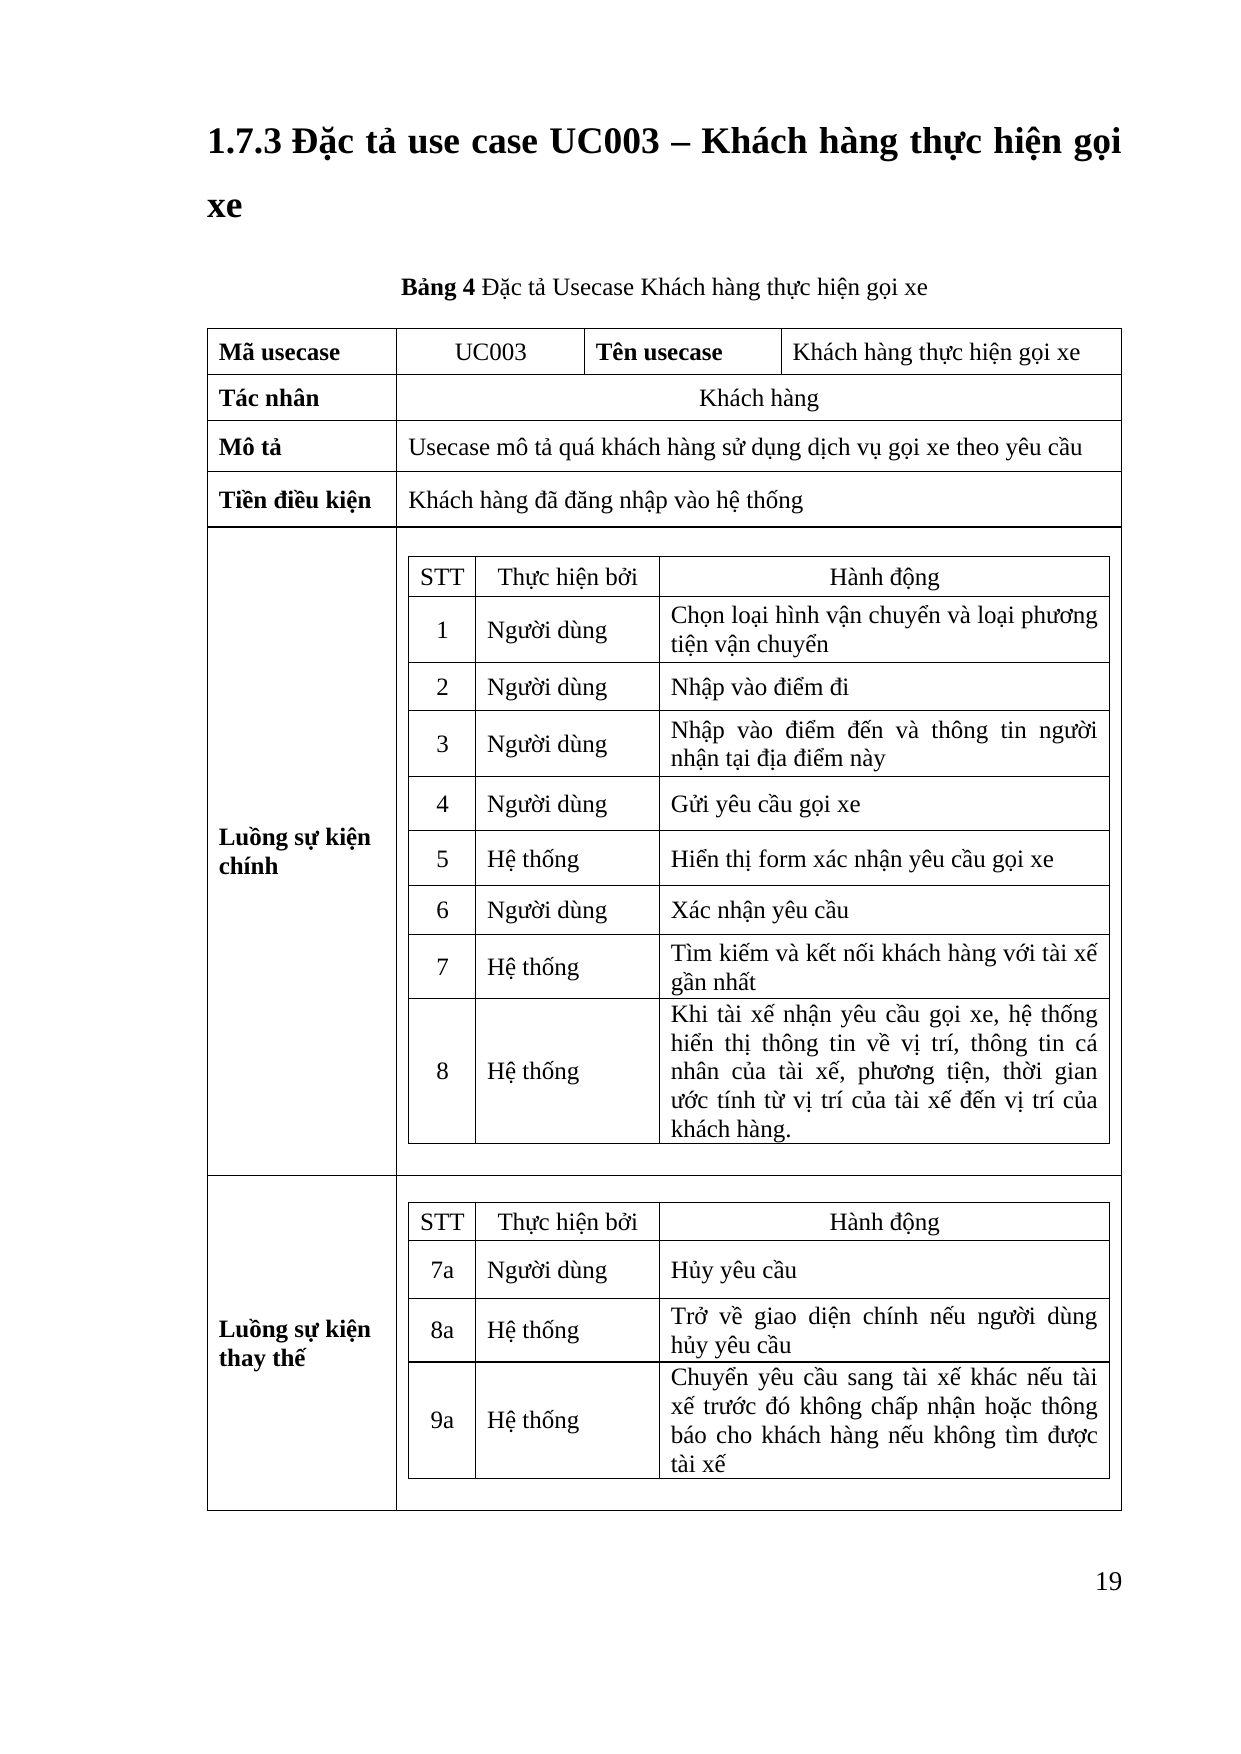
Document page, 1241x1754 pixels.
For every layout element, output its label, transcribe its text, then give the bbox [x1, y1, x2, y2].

table_cell Mô tả [208, 421, 396, 471]
table_header UC003 [397, 329, 584, 374]
table_header Khách hàng thực hiện gọi xe [782, 329, 1121, 374]
subtitle Đặc tả use case UC003 – Khách hàng thực hiện gọi xe [207, 118, 1122, 226]
table_header Tên usecase [585, 329, 781, 374]
table_header Mã usecase [208, 329, 396, 374]
table_cell Luồng sự kiện chính [208, 528, 396, 1175]
table_cell Luồng sự kiện thay thế [208, 1176, 396, 1509]
table_cell Khách hàng đã đăng nhập vào hệ thống [397, 472, 1121, 526]
table_cell Usecase mô tả quá khách hàng sử dụng dịch vụ gọi xe theo yêu cầu [397, 421, 1121, 471]
table_cell Tác nhân [208, 375, 396, 420]
table_cell Tiền điều kiện [208, 472, 396, 526]
table_cell [397, 1176, 1121, 1509]
table_cell Khách hàng [397, 375, 1121, 420]
text Bảng 4 Đặc tả Usecase Khách hàng thực hiện gọi xe [207, 272, 1122, 301]
table_cell [397, 528, 1121, 1175]
